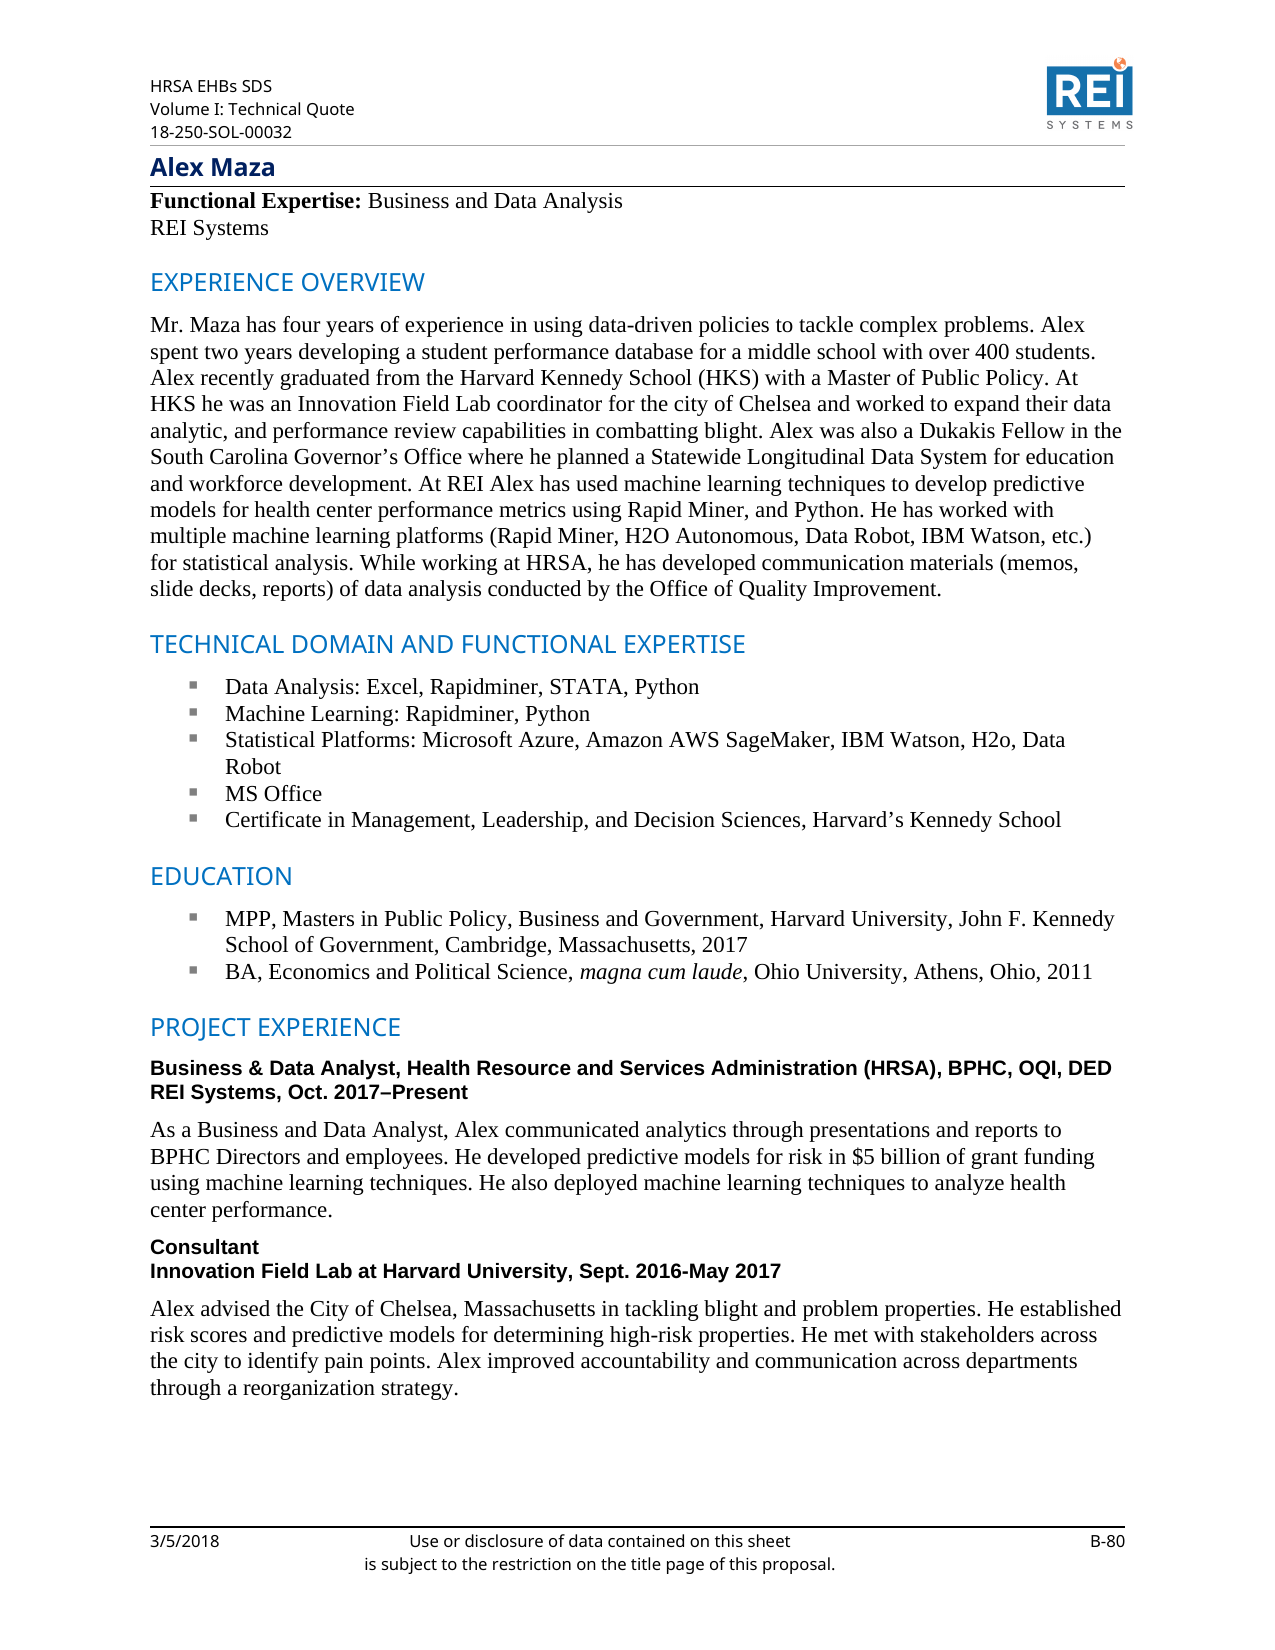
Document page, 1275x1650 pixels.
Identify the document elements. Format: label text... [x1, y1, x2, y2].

text MS Office [187, 779, 1125, 806]
picture [1045, 55, 1135, 131]
text Alex advised the City of Chelsea, Massachusetts in tackling blight and problem properties. He established risk scores and predictive models for determining high-risk properties. He met with stakeholders across the city to identify pain points. Alex improved accountability and communication across departments through a reorganization strategy. [150, 1295, 1125, 1400]
text Data Analysis: Excel, Rapidminer, STATA, Python [187, 673, 1125, 700]
subtitle Experience overview [150, 265, 1125, 299]
subtitle Education [150, 858, 1125, 892]
text REI Systems [150, 213, 1125, 240]
text Alex Maza [150, 150, 1125, 186]
title Business & Data Analyst, Health Resource and Services Administration (HRSA), BPHC, OQI, DED [150, 1056, 1125, 1080]
title Innovation Field Lab at Harvard University, Sept. 2016-May 2017 [150, 1258, 1125, 1282]
subtitle Technical Domain AnD FUNCTIONAL Expertise [150, 626, 1125, 660]
text Machine Learning: Rapidminer, Python [187, 700, 1125, 726]
title REI Systems, Oct. 2017–Present [150, 1080, 1125, 1104]
subtitle Project Experience [150, 1009, 1125, 1044]
text Functional Expertise: Business and Data Analysis [150, 187, 1125, 213]
text Certificate in Management, Leadership, and Decision Sciences, Harvard’s Kennedy School [187, 806, 1125, 833]
text Statistical Platforms: Microsoft Azure, Amazon AWS SageMaker, IBM Watson, H2o, Data Robot [187, 726, 1125, 779]
title Consultant [150, 1234, 1125, 1258]
text BA, Economics and Political Science, magna cum laude, Ohio University, Athens, Ohio, 2011 [187, 958, 1125, 984]
text As a Business and Data Analyst, Alex communicated analytics through presentations and reports to BPHC Directors and employees. He developed predictive models for risk in $5 billion of grant funding using machine learning techniques. He also deployed machine learning techniques to analyze health center performance. [150, 1117, 1125, 1222]
text Mr. Maza has four years of experience in using data-driven policies to tackle complex problems. Alex spent two years developing a student performance database for a middle school with over 400 students. Alex recently graduated from the Harvard Kennedy School (HKS) with a Master of Public Policy. At HKS he was an Innovation Field Lab coordinator for the city of Chelsea and worked to expand their data analytic, and performance review capabilities in combatting blight. Alex was also a Dukakis Fellow in the South Carolina Governor’s Office where he planned a Statewide Longitudinal Data System for education and workforce development. At REI Alex has used machine learning techniques to develop predictive models for health center performance metrics using Rapid Miner, and Python. He has worked with multiple machine learning platforms (Rapid Miner, H2O Autonomous, Data Robot, IBM Watson, etc.) for statistical analysis. While working at HRSA, he has developed communication materials (memos, slide decks, reports) of data analysis conducted by the Office of Quality Improvement. [150, 311, 1125, 601]
text MPP, Masters in Public Policy, Business and Government, Harvard University, John F. Kennedy School of Government, Cambridge, Massachusetts, 2017 [187, 905, 1125, 958]
